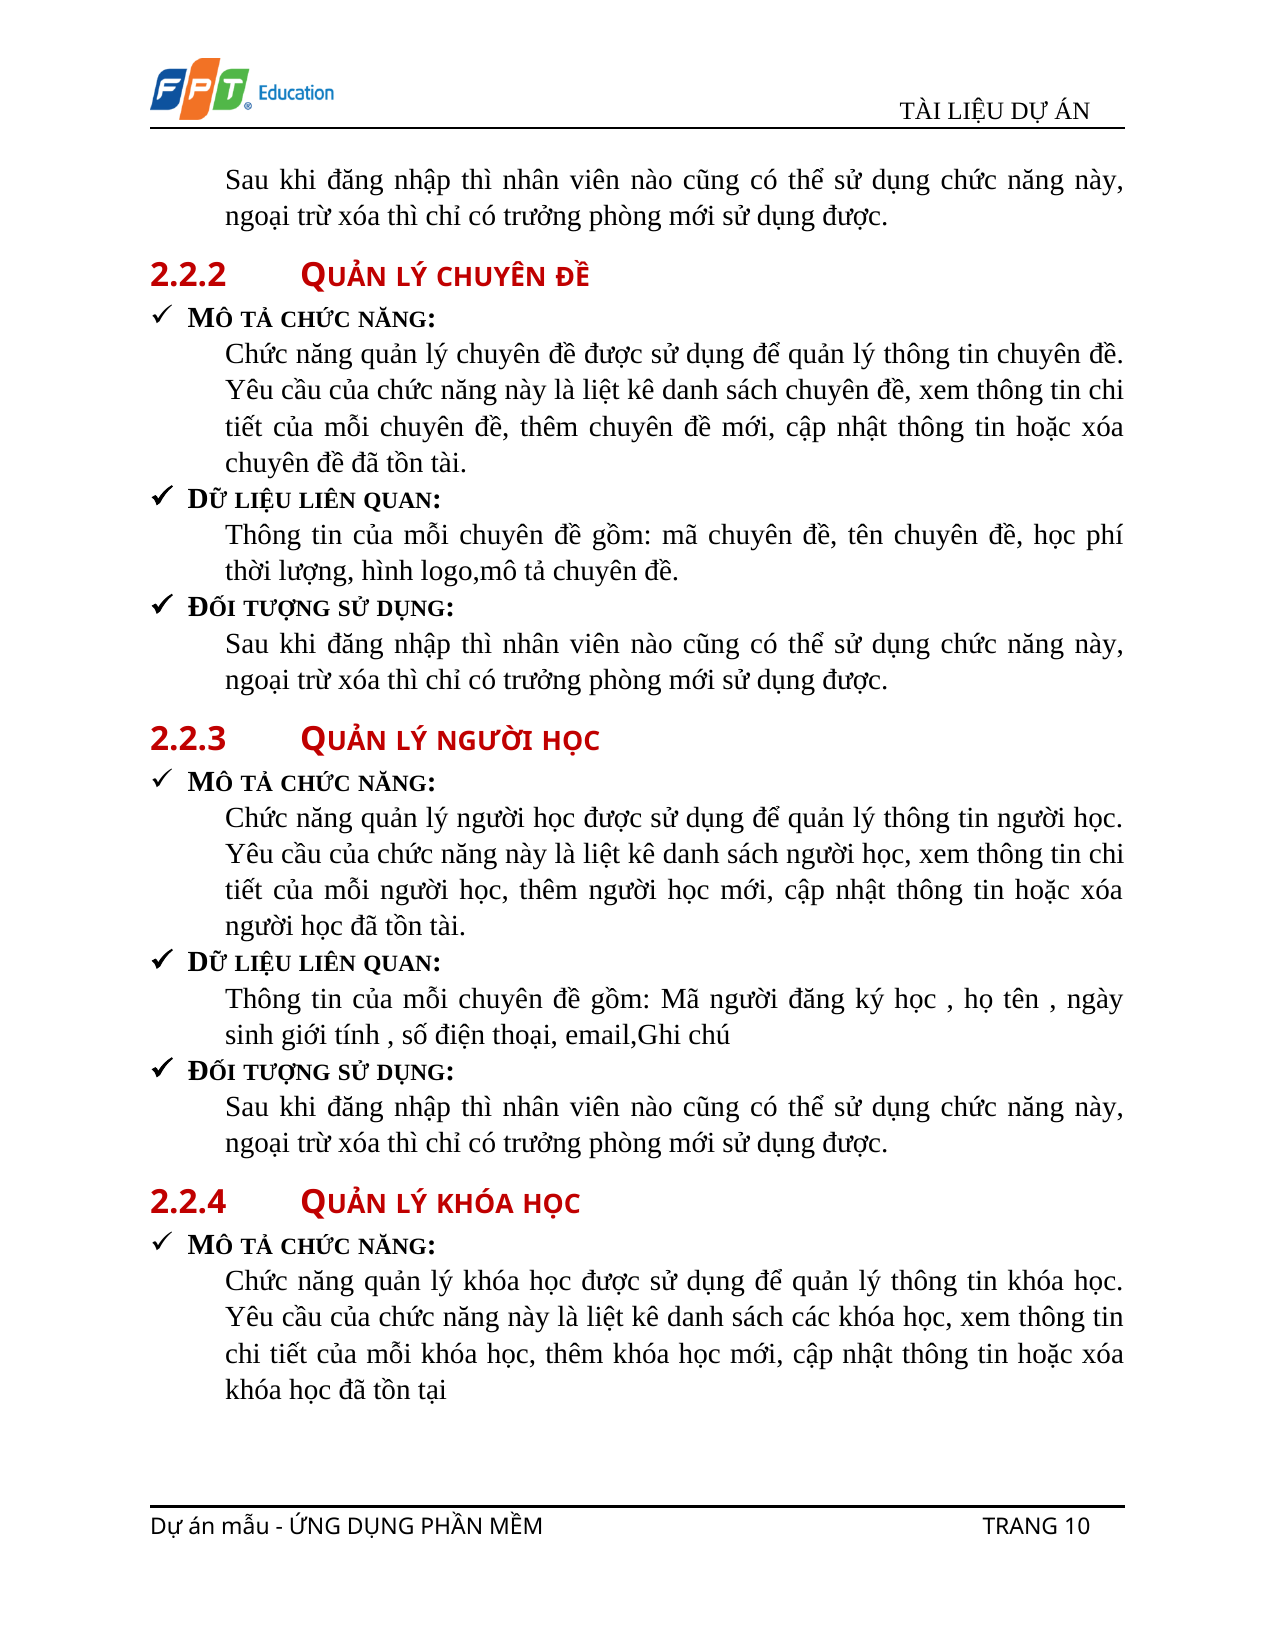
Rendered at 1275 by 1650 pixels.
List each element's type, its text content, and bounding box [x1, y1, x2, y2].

list Mô tả chức năng: [150, 1227, 1125, 1261]
list Chức năng quản lý người học được sử dụng để quản lý thông tin người học. Yêu cầu của chức năng này là liệt kê danh sách người học, xem thông tin chi tiết của mỗi người học, thêm người học mới, cập nhật thông tin hoặc xóa người học đã tồn tài. [225, 800, 1125, 942]
picture [150, 58, 336, 120]
list Sau khi đăng nhập thì nhân viên nào cũng có thể sử dụng chức năng này, ngoại trừ xóa thì chỉ có trưởng phòng mới sử dụng được. [225, 1089, 1125, 1159]
list Thông tin của mỗi chuyên đề gồm: mã chuyên đề, tên chuyên đề, học phí thời lượng, hình logo,mô tả chuyên đề. [225, 517, 1125, 587]
subtitle Quản lý khóa học [150, 1178, 1125, 1224]
list Đối tượng sử dụng: [150, 589, 1125, 623]
list Dữ liệu liên quan: [150, 481, 1125, 514]
subtitle Quản lý người học [150, 715, 1125, 760]
list Chức năng quản lý khóa học được sử dụng để quản lý thông tin khóa học. Yêu cầu của chức năng này là liệt kê danh sách các khóa học, xem thông tin chi tiết của mỗi khóa học, thêm khóa học mới, cập nhật thông tin hoặc xóa khóa học đã tồn tại [225, 1263, 1125, 1405]
list Sau khi đăng nhập thì nhân viên nào cũng có thể sử dụng chức năng này, ngoại trừ xóa thì chỉ có trưởng phòng mới sử dụng được. [225, 626, 1125, 695]
list Thông tin của mỗi chuyên đề gồm: Mã người đăng ký học , họ tên , ngày sinh giới tính , số điện thoại, email,Ghi chú [225, 981, 1125, 1050]
list Sau khi đăng nhập thì nhân viên nào cũng có thể sử dụng chức năng này, ngoại trừ xóa thì chỉ có trưởng phòng mới sử dụng được. [225, 162, 1125, 232]
list Đối tượng sử dụng: [150, 1053, 1125, 1087]
list Dữ liệu liên quan: [150, 944, 1125, 978]
list Mô tả chức năng: [150, 300, 1125, 334]
list Chức năng quản lý chuyên đề được sử dụng để quản lý thông tin chuyên đề. Yêu cầu của chức năng này là liệt kê danh sách chuyên đề, xem thông tin chi tiết của mỗi chuyên đề, thêm chuyên đề mới, cập nhật thông tin hoặc xóa chuyên đề đã tồn tài. [225, 336, 1125, 478]
list Mô tả chức năng: [150, 764, 1125, 797]
subtitle Quản lý chuyên đề [150, 251, 1125, 297]
